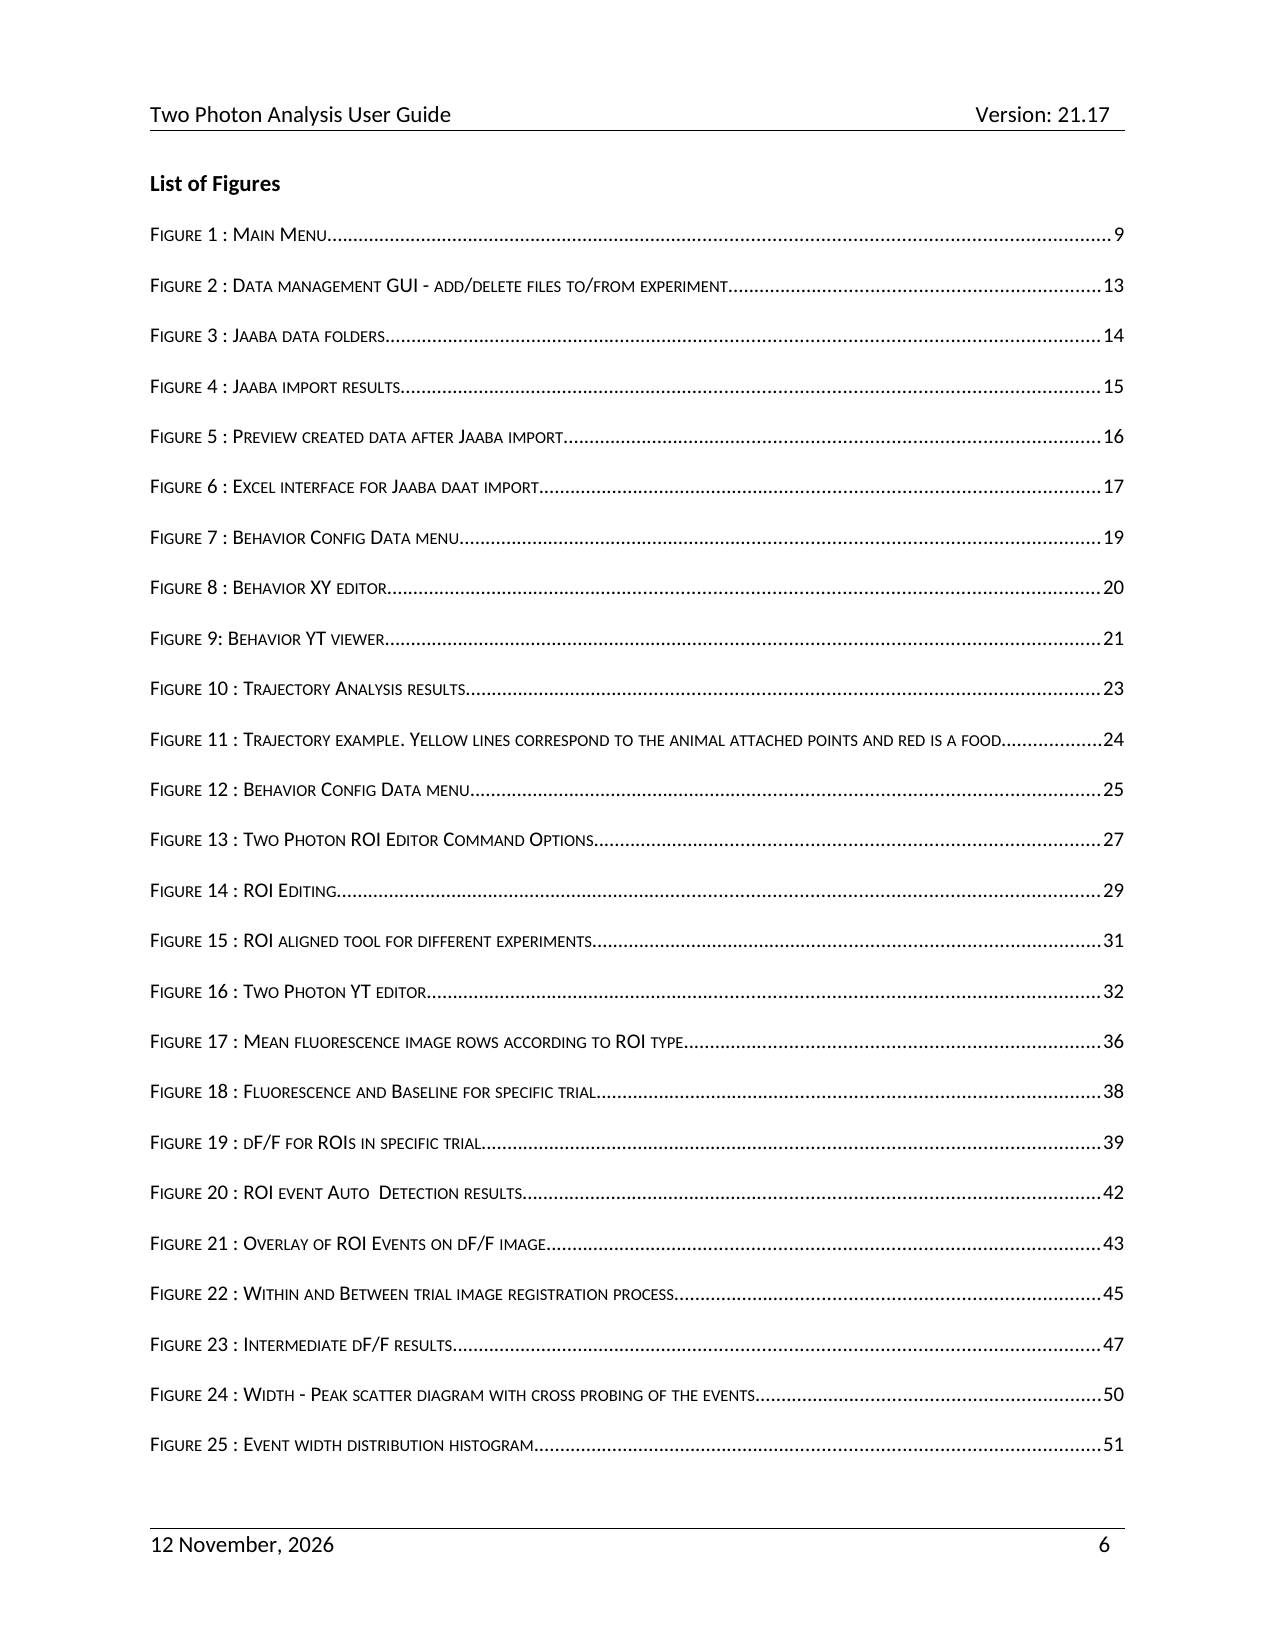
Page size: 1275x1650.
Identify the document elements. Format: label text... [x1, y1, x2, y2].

text Figure 20 : ROI event Auto Detection results 42 [150, 1179, 1125, 1205]
text Figure 24 : Width - Peak scatter diagram with cross probing of the events 50 [150, 1381, 1125, 1407]
text Figure 22 : Within and Between trial image registration process 45 [150, 1280, 1125, 1306]
text Figure 19 : dF/F for ROIs in specific trial 39 [150, 1129, 1125, 1154]
text Figure 17 : Mean fluorescence image rows according to ROI type 36 [150, 1028, 1125, 1054]
text Figure 3 : Jaaba data folders 14 [150, 322, 1125, 348]
text Figure 5 : Preview created data after Jaaba import 16 [150, 423, 1125, 449]
text Figure 8 : Behavior XY editor 20 [150, 574, 1125, 600]
text Figure 7 : Behavior Config Data menu 19 [150, 524, 1125, 549]
text Figure 21 : Overlay of ROI Events on dF/F image 43 [150, 1230, 1125, 1255]
text Figure 11 : Trajectory example. Yellow lines correspond to the animal attached points and red is a food 24 [150, 726, 1125, 751]
text Figure 10 : Trajectory Analysis results 23 [150, 675, 1125, 701]
text Figure 23 : Intermediate dF/F results 47 [150, 1331, 1125, 1356]
text Figure 2 : Data management GUI - add/delete files to/from experiment 13 [150, 272, 1125, 297]
text Figure 9: Behavior YT viewer 21 [150, 625, 1125, 650]
text Figure 18 : Fluorescence and Baseline for specific trial 38 [150, 1079, 1125, 1104]
text Figure 4 : Jaaba import results 15 [150, 373, 1125, 398]
text Figure 6 : Excel interface for Jaaba daat import 17 [150, 474, 1125, 499]
text Figure 12 : Behavior Config Data menu 25 [150, 776, 1125, 802]
text Figure 15 : ROI aligned tool for different experiments 31 [150, 927, 1125, 953]
text List of Figures [150, 169, 1125, 197]
text Figure 16 : Two Photon YT editor 32 [150, 978, 1125, 1003]
text Figure 1 : Main Menu 9 [150, 222, 1125, 247]
text Figure 14 : ROI Editing 29 [150, 877, 1125, 902]
text Figure 13 : Two Photon ROI Editor Command Options 27 [150, 827, 1125, 852]
text Figure 25 : Event width distribution histogram 51 [150, 1432, 1125, 1457]
